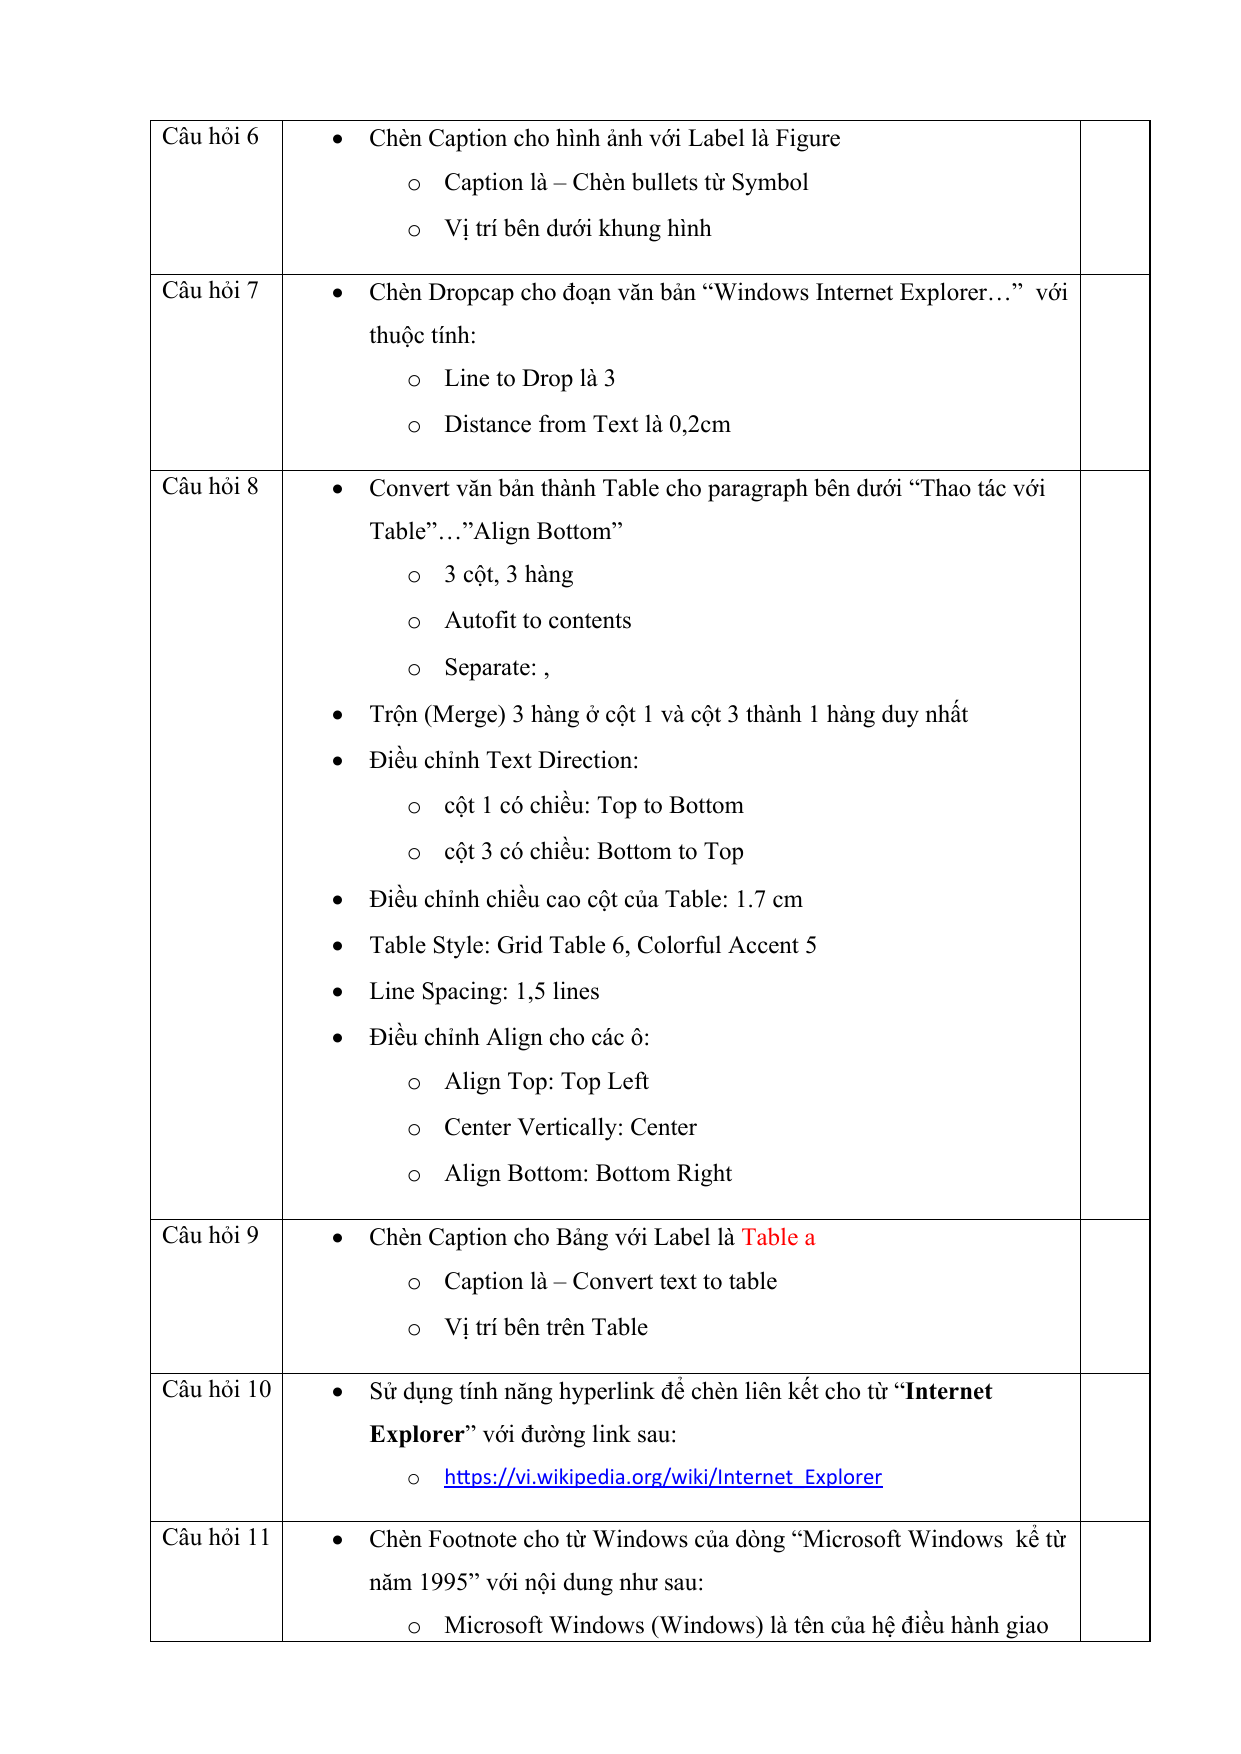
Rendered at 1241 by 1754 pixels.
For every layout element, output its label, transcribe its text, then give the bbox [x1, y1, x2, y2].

table_cell Câu hỏi 6 [151, 121, 282, 274]
table_cell Convert văn bản thành Table cho paragraph bên dưới “Thao tác với Table”…”Align Bottom” 3 cột, 3 hàng Autofit to contents Separate: , Trộn (Merge) 3 hàng ở cột 1 và cột 3 thành 1 hàng duy nhất Điều chỉnh Text Direction: cột 1 có chiều: Top to Bottom cột 3 có chiều: Bottom to Top Điều chỉnh chiều cao cột của Table: 1.7 cm Table Style: Grid Table 6, Colorful Accent 5 Line Spacing: 1,5 lines Điều chỉnh Align cho các ô: Align Top: Top Left Center Vertically: Center Align Bottom: Bottom Right [283, 471, 1080, 1219]
table_cell Chèn Dropcap cho đoạn văn bản “Windows Internet Explorer…” với thuộc tính: Line to Drop là 3 Distance from Text là 0,2cm [283, 275, 1080, 470]
table_cell [1081, 1522, 1149, 1641]
table_cell [1081, 1220, 1149, 1373]
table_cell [283, 1522, 1080, 1641]
table_cell Câu hỏi 11 [151, 1522, 282, 1641]
table_cell Sử dụng tính năng hyperlink để chèn liên kết cho từ “Internet Explorer” với đường link sau: https://vi.wikipedia.org/wiki/Internet_Explorer [283, 1374, 1080, 1521]
table_cell Câu hỏi 10 [151, 1374, 282, 1521]
table_cell Câu hỏi 7 [151, 275, 282, 470]
table_cell Chèn Caption cho Bảng với Label là Table a Caption là – Convert text to table Vị trí bên trên Table [283, 1220, 1080, 1373]
table_cell Câu hỏi 8 [151, 471, 282, 1219]
table_cell [1081, 121, 1149, 274]
table_cell [1081, 471, 1149, 1219]
table_cell [1081, 1374, 1149, 1521]
table_cell Câu hỏi 9 [151, 1220, 282, 1373]
table_cell Chèn Caption cho hình ảnh với Label là Figure Caption là – Chèn bullets từ Symbol Vị trí bên dưới khung hình [283, 121, 1080, 274]
table_cell [1081, 275, 1149, 470]
